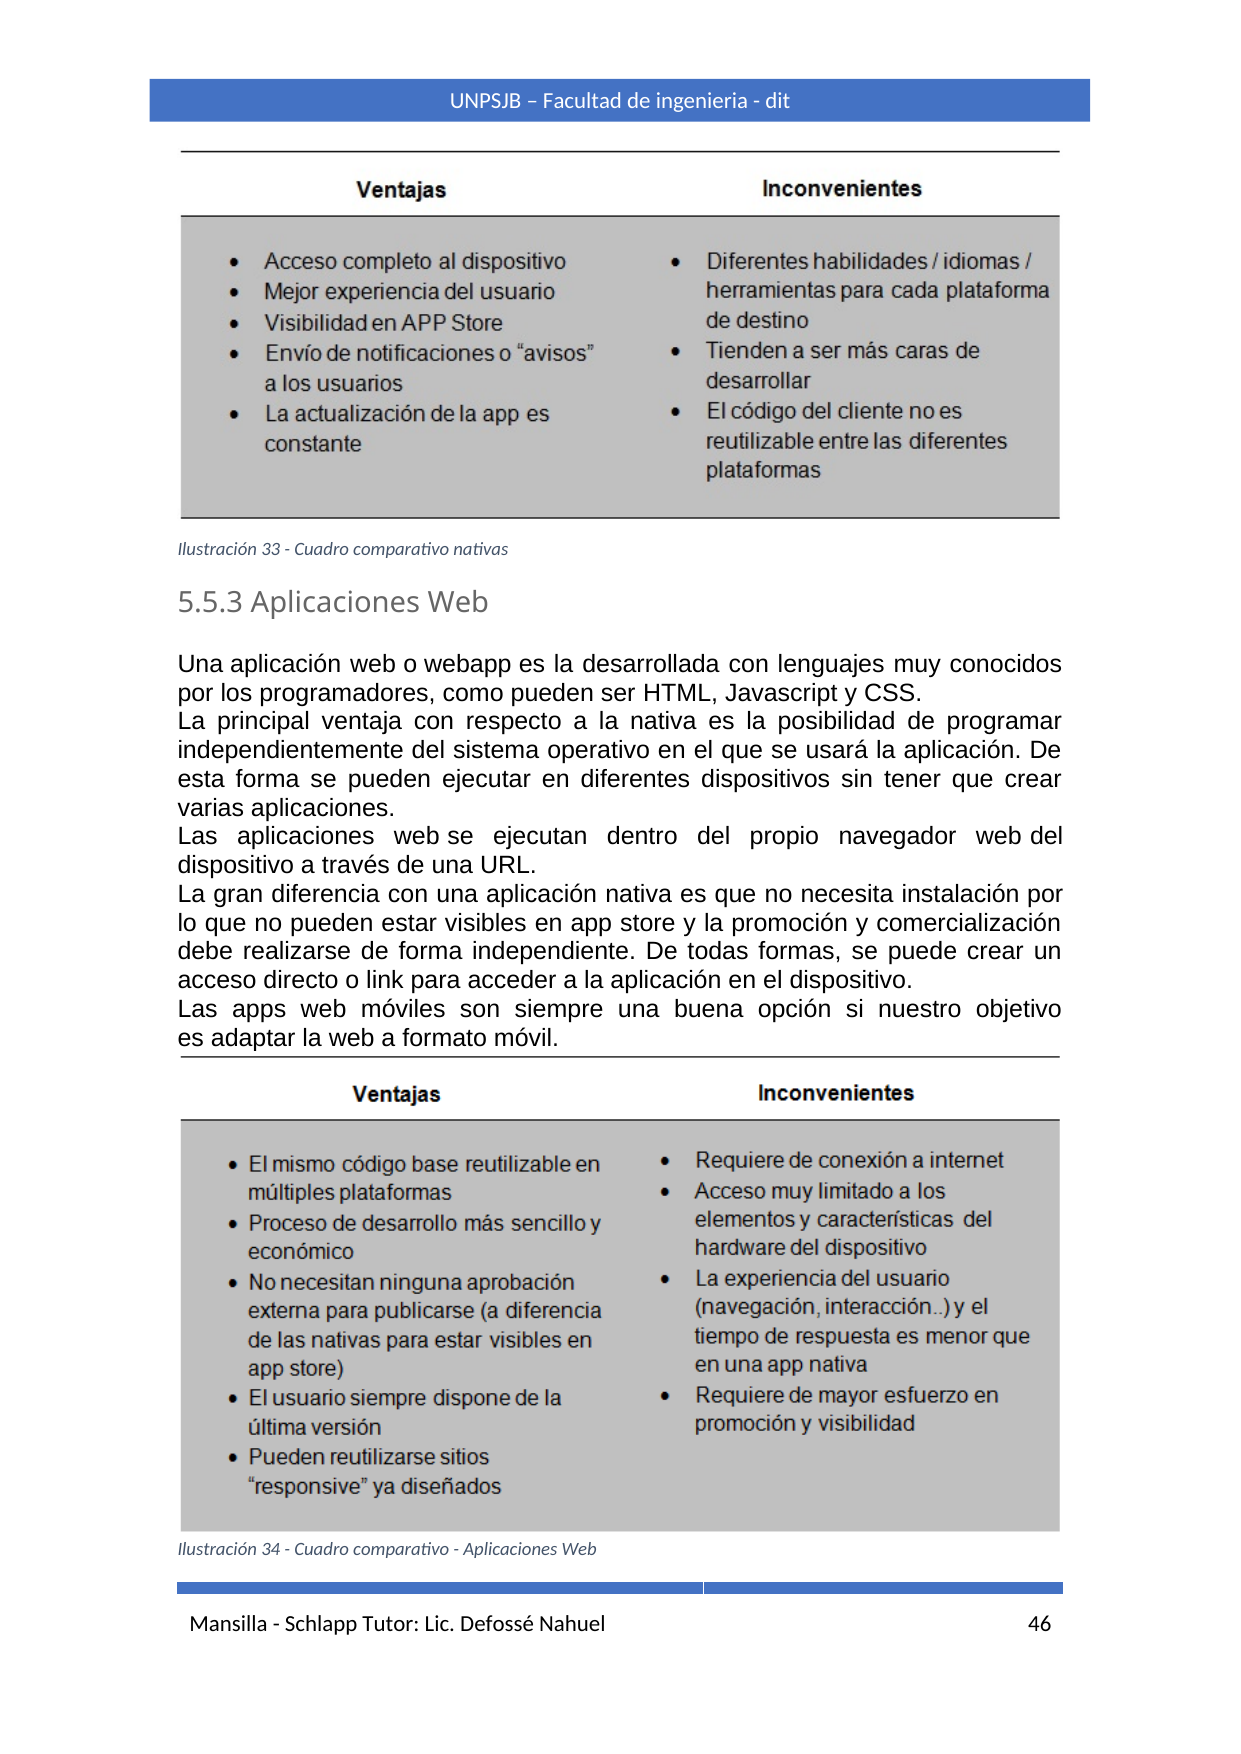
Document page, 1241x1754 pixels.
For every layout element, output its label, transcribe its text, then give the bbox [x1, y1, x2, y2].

picture [177, 1051, 1063, 1537]
text Una aplicación web o webapp es la desarrollada con lenguajes muy conocidos por los programadores, como pueden ser HTML, Javascript y CSS. [177, 649, 1063, 706]
text La gran diferencia con una aplicación nativa es que no necesita instalación por lo que no pueden estar visibles en app store y la promoción y comercialización debe realizarse de forma independiente. De todas formas, se puede crear un acceso directo o link para acceder a la aplicación en el dispositivo. [177, 879, 1063, 994]
text Las apps web móviles son siempre una buena opción si nuestro objetivo es adaptar la web a formato móvil. [177, 994, 1063, 1051]
subtitle 5.5.3 Aplicaciones Web [177, 581, 1063, 621]
picture [177, 147, 1063, 523]
text Las aplicaciones web se ejecutan dentro del propio navegador web del dispositivo a través de una URL. [177, 821, 1063, 879]
text La principal ventaja con respecto a la nativa es la posibilidad de programar independientemente del sistema operativo en el que se usará la aplicación. De esta forma se pueden ejecutar en diferentes dispositivos sin tener que crear varias aplicaciones. [177, 706, 1063, 821]
